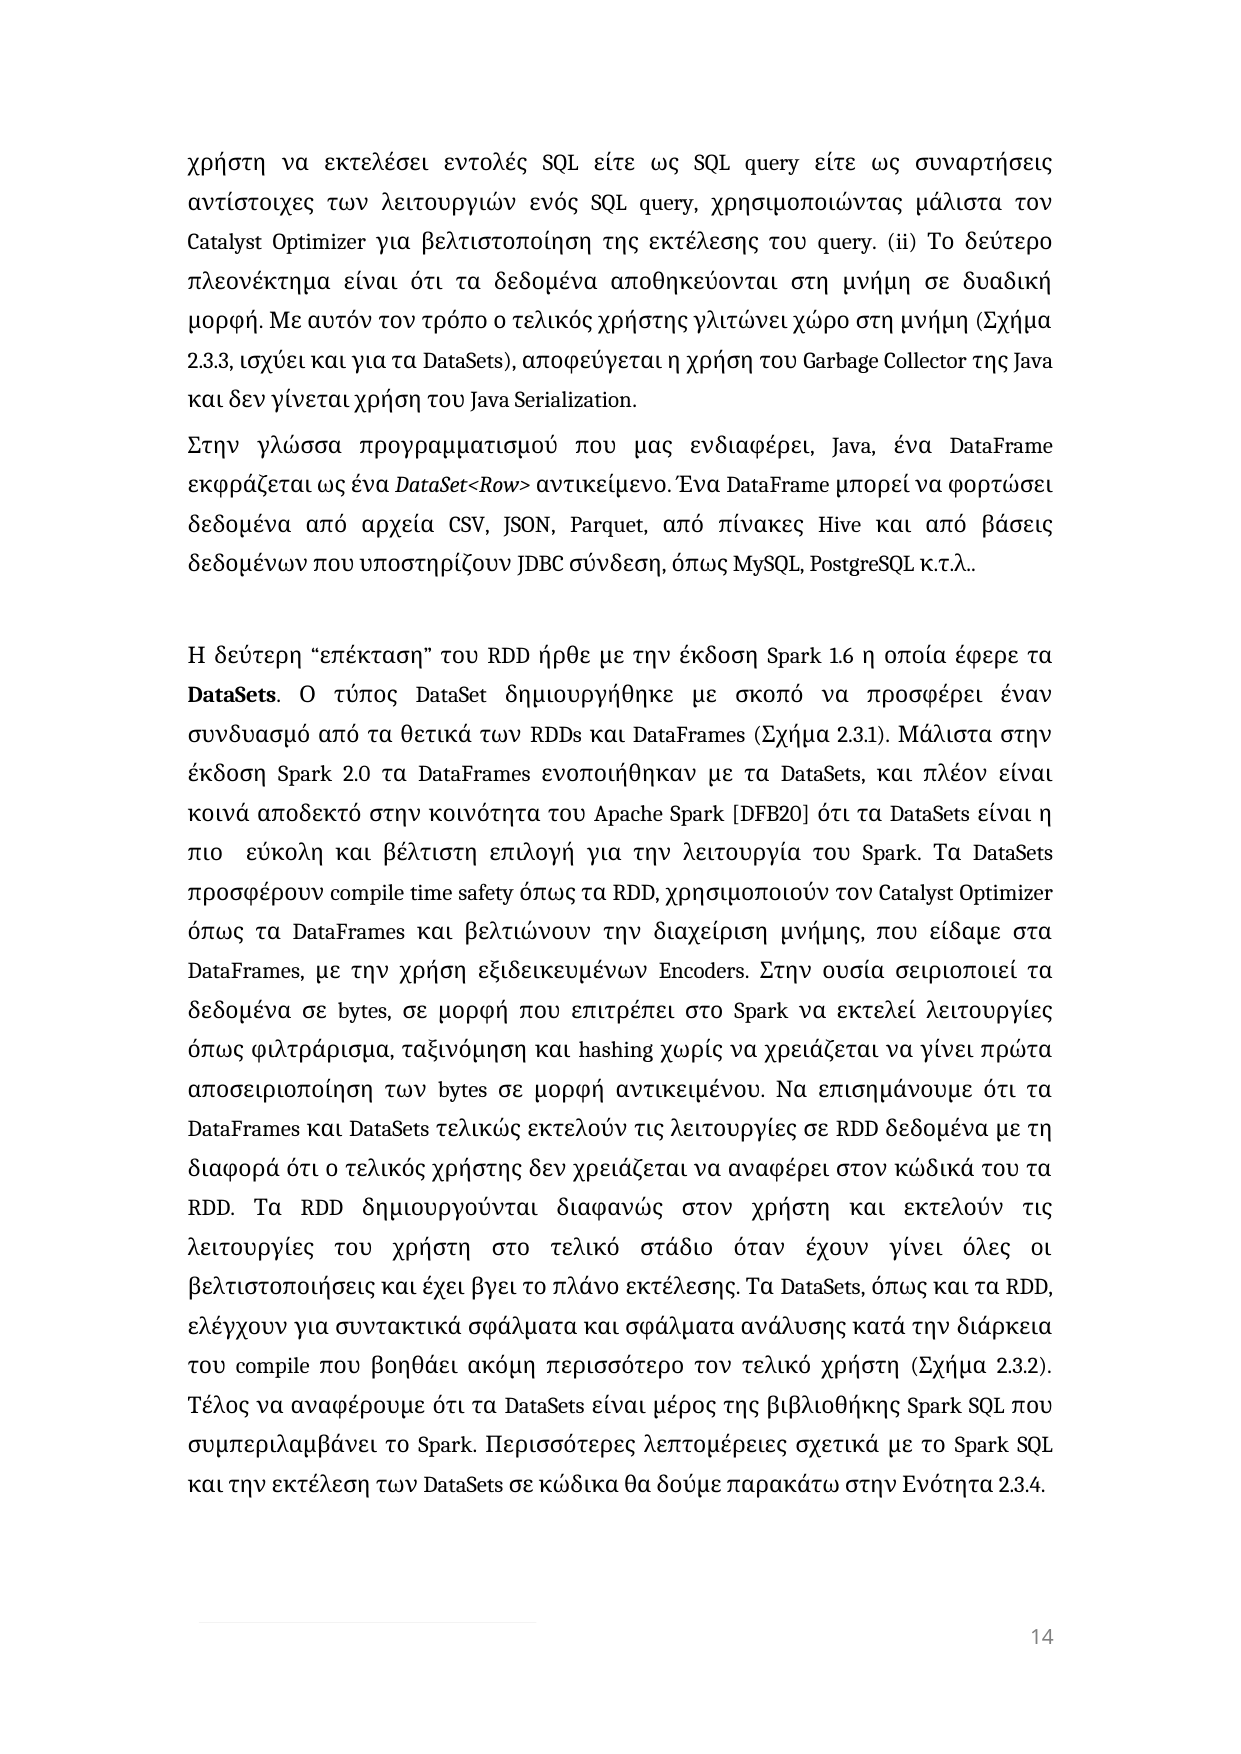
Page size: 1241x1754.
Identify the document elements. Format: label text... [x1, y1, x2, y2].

text Η δεύτερη “επέκταση” του RDD ήρθε με την έκδοση Spark 1.6 η οποία έφερε τα DataSets. Ο τύπος DataSet δημιουργήθηκε με σκοπό να προσφέρει έναν συνδυασμό από τα θετικά των RDDs και DataFrames (Σχήμα 2.3.1). Μάλιστα στην έκδοση Spark 2.0 τα DataFrames ενοποιήθηκαν με τα DataSets, και πλέον είναι κοινά αποδεκτό στην κοινότητα του Apache Spark [DFB20] ότι τα DataSets είναι η πιο εύκολη και βέλτιστη επιλογή για την λειτουργία του Spark. Τα DataSets προσφέρουν compile time safety όπως τα RDD, χρησιμοποιούν τον Catalyst Optimizer όπως τα DataFrames και βελτιώνουν την διαχείριση μνήμης, που είδαμε στα DataFrames, με την χρήση εξιδεικευμένων Encoders. Στην ουσία σειριοποιεί τα δεδομένα σε bytes, σε μορφή που επιτρέπει στο Spark να εκτελεί λειτουργίες όπως φιλτράρισμα, ταξινόμηση και hashing χωρίς να χρειάζεται να γίνει πρώτα αποσειριοποίηση των bytes σε μορφή αντικειμένου. Να επισημάνουμε ότι τα DataFrames και DataSets τελικώς εκτελούν τις λειτουργίες σε RDD δεδομένα με τη διαφορά ότι ο τελικός χρήστης δεν χρειάζεται να αναφέρει στον κώδικά του τα RDD. Τα RDD δημιουργούνται διαφανώς στον χρήστη και εκτελούν τις λειτουργίες του χρήστη στο τελικό στάδιο όταν έχουν γίνει όλες οι βελτιστοποιήσεις και έχει βγει το πλάνο εκτέλεσης. Τα DataSets, όπως και τα RDD, ελέγχουν για συντακτικά σφάλματα και σφάλματα ανάλυσης κατά την διάρκεια του compile που βοηθάει ακόμη περισσότερο τον τελικό χρήστη (Σχήμα 2.3.2). Τέλος να αναφέρουμε ότι τα DataSets είναι μέρος της βιβλιοθήκης Spark SQL που συμπεριλαμβάνει το Spark. Περισσότερες λεπτομέρειες σχετικά με το Spark SQL και την εκτέλεση των DataSets σε κώδικα θα δούμε παρακάτω στην Ενότητα 2.3.4. [187, 642, 1053, 1498]
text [187, 150, 1053, 413]
text Στην γλώσσα προγραμματισμού που μας ενδιαφέρει, Java, ένα DataFrame εκφράζεται ως ένα DataSet<Row> αντικείμενο. Ένα DataFrame μπορεί να φορτώσει δεδομένα από αρχεία CSV, JSON, Parquet, από πίνακες Hive και από βάσεις δεδομένων που υποστηρίζουν JDBC σύνδεση, όπως MySQL, PostgreSQL κ.τ.λ.. [187, 433, 1053, 577]
